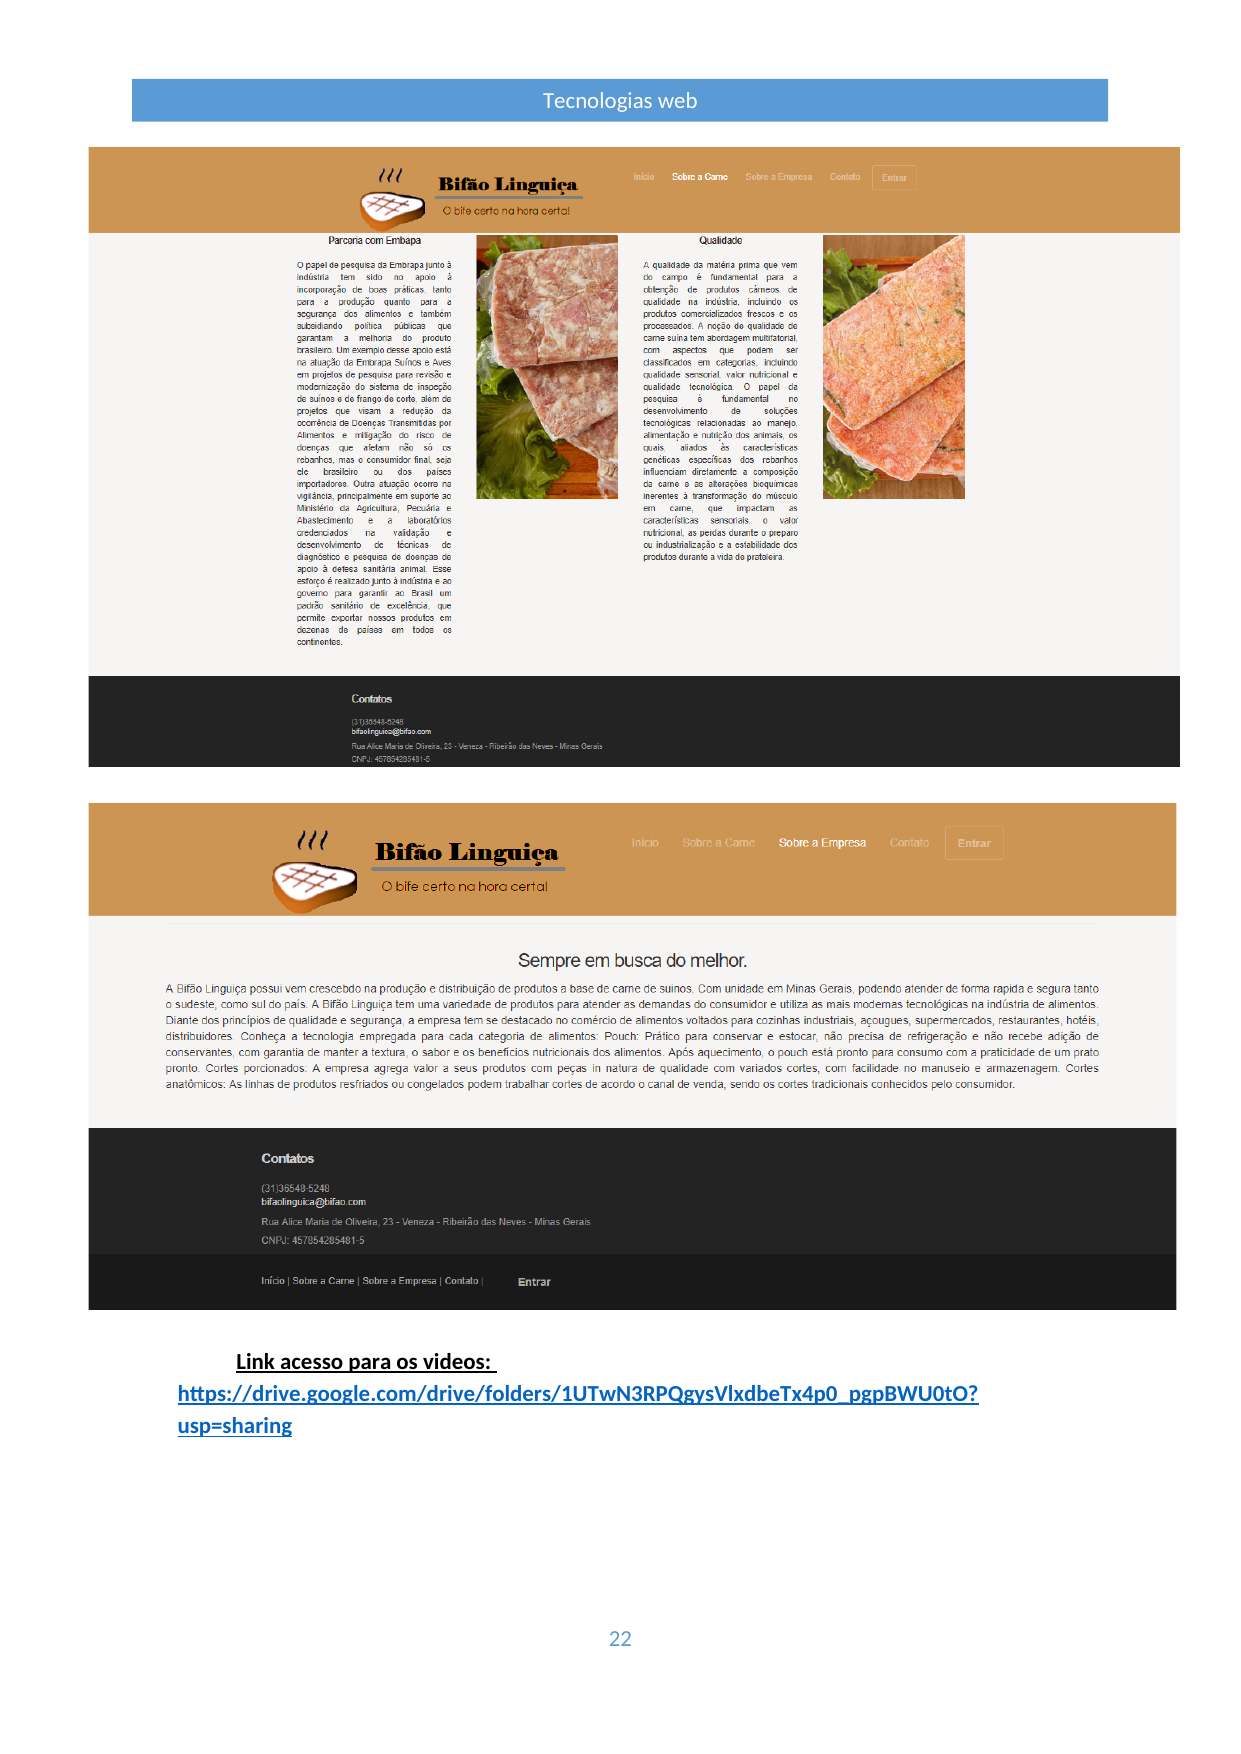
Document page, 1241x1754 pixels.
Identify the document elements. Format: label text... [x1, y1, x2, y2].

list Link acesso para os videos: https://drive.google.com/drive/folders/1UTwN3RPQgysVlxdbeTx4p0_pgpBWU0tO?usp=sharing [177, 1347, 1063, 1439]
picture [88, 147, 1180, 767]
picture [88, 803, 1177, 1311]
